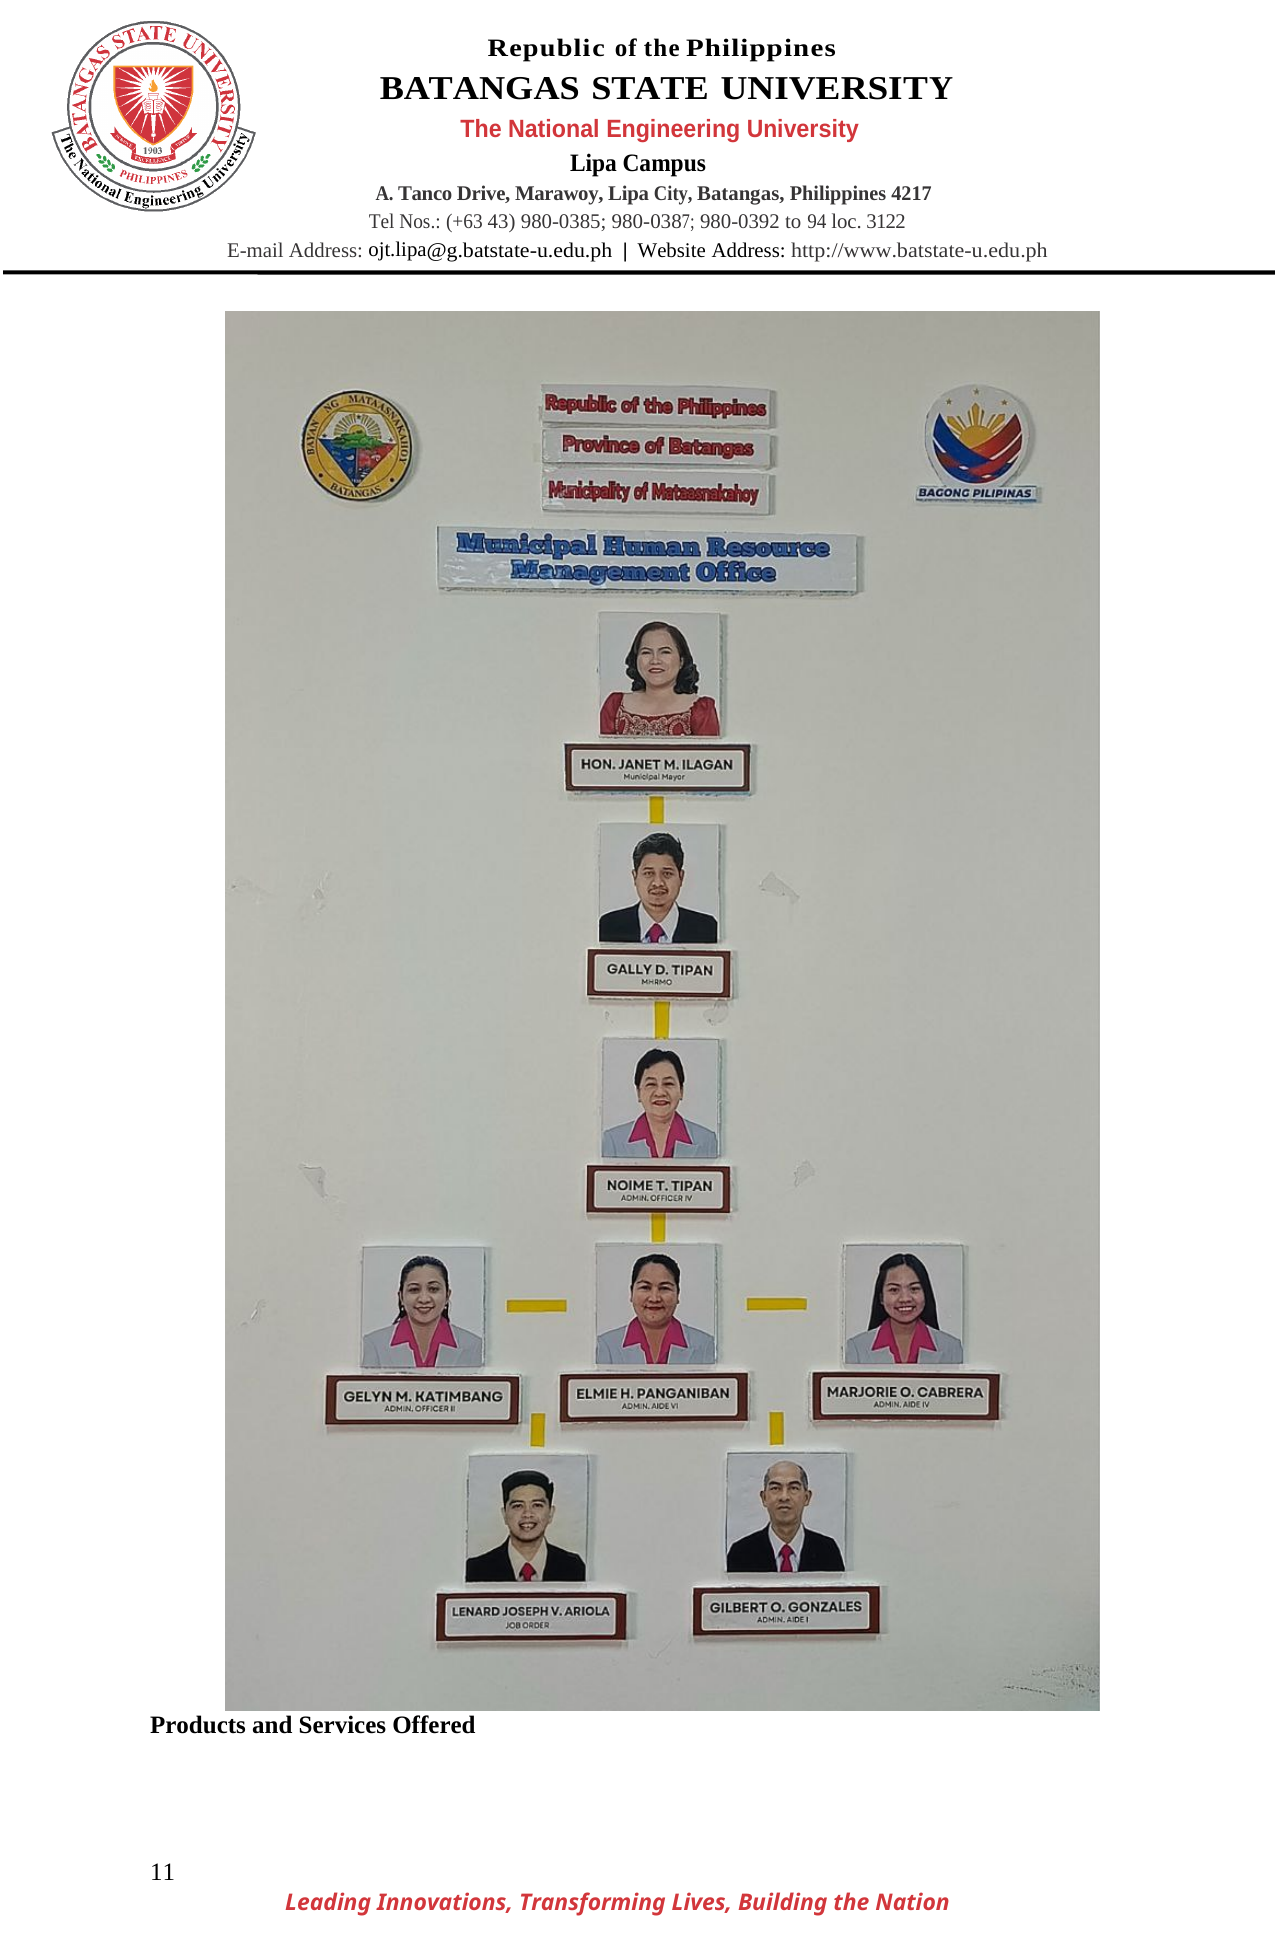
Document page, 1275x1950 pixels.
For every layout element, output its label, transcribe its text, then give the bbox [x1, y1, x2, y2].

picture [225, 311, 1100, 1711]
picture [50, 18, 257, 213]
text Products and Services Offered [150, 1711, 1125, 1739]
